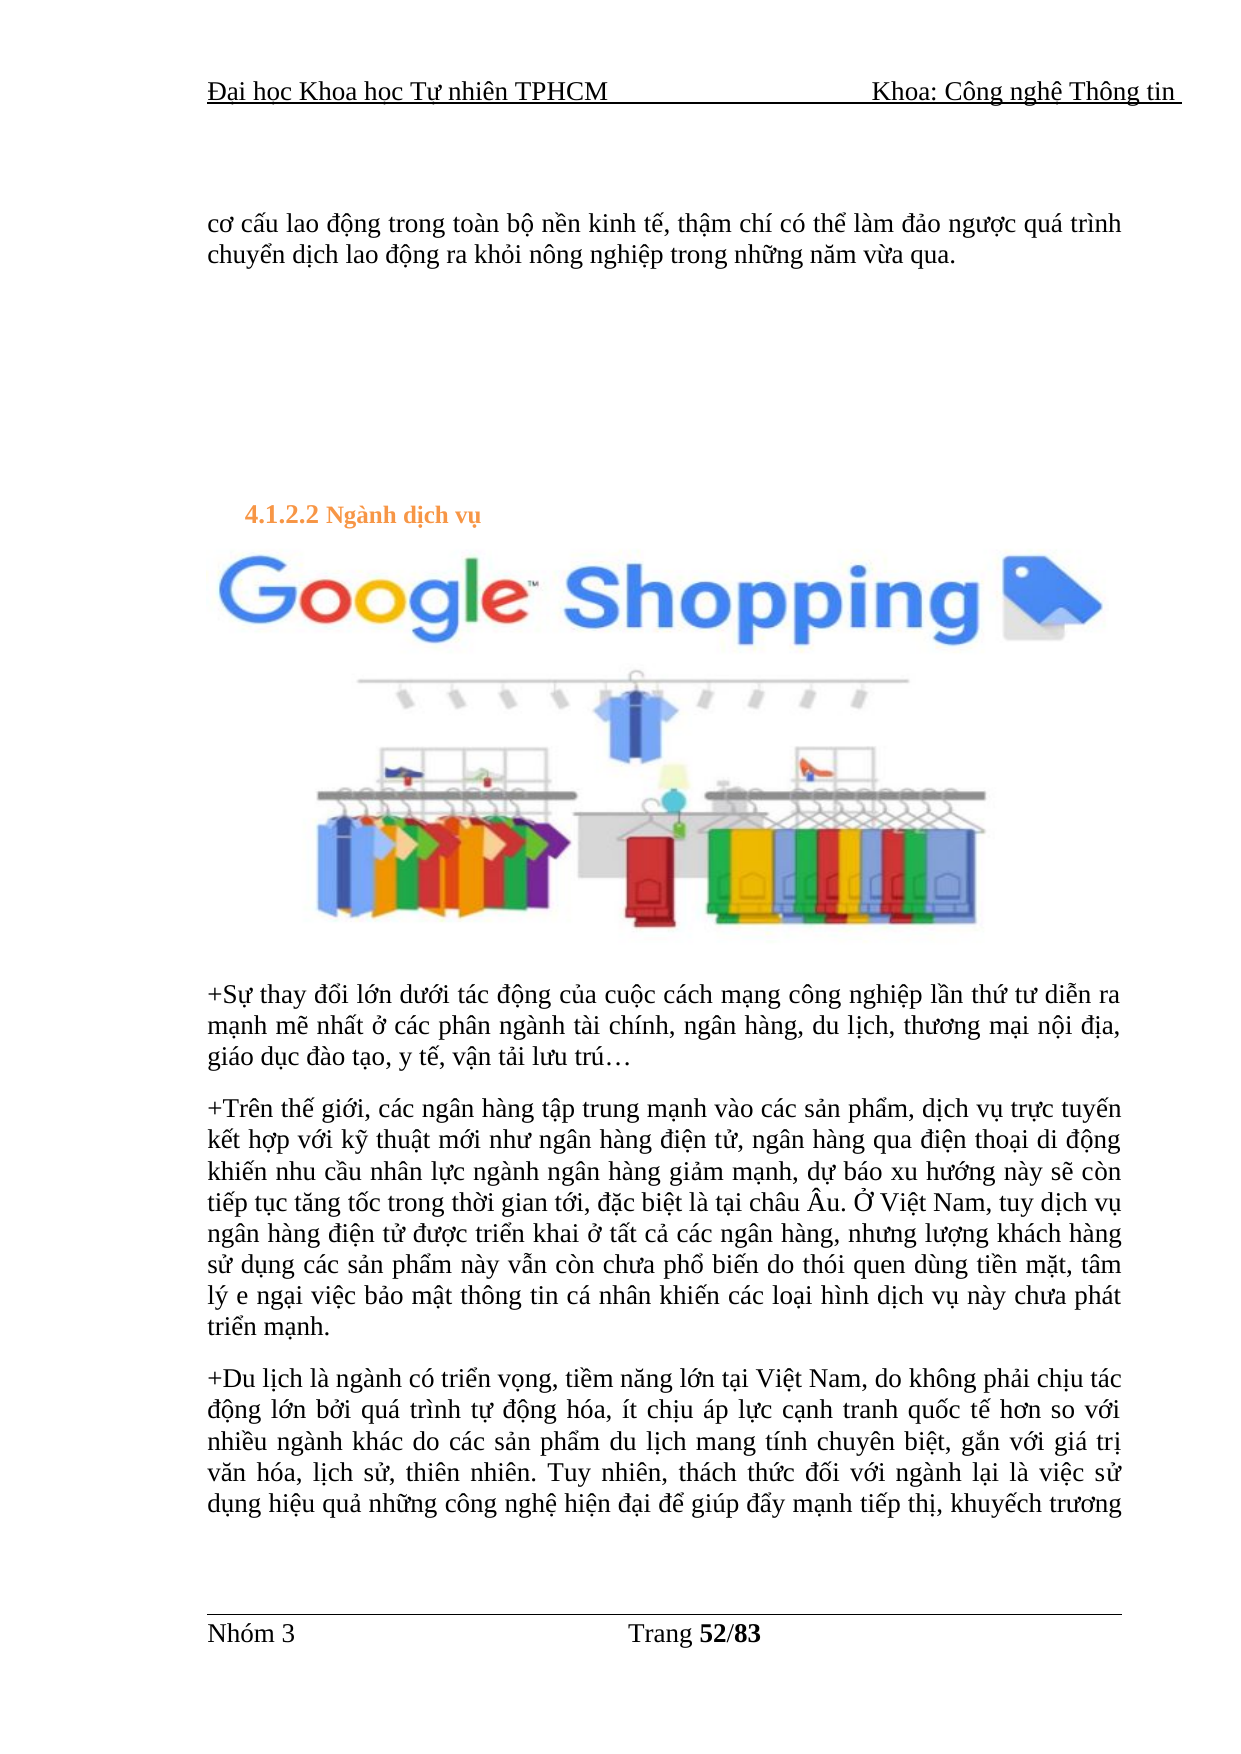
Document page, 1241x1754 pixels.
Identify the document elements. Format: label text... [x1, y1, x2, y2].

subtitle 4.1.2.2 Ngành dịch vụ [244, 498, 1122, 529]
text +Trên thế giới, các ngân hàng tập trung mạnh vào các sản phẩm, dịch vụ trực tuyến kết hợp với kỹ thuật mới như ngân hàng điện tử, ngân hàng qua điện thoại di động khiến nhu cầu nhân lực ngành ngân hàng giảm mạnh, dự báo xu hướng này sẽ còn tiếp tục tăng tốc trong thời gian tới, đặc biệt là tại châu Âu. Ở Việt Nam, tuy dịch vụ ngân hàng điện tử được triển khai ở tất cả các ngân hàng, nhưng lượng khách hàng sử dụng các sản phẩm này vẫn còn chưa phổ biến do thói quen dùng tiền mặt, tâm lý e ngại việc bảo mật thông tin cá nhân khiến các loại hình dịch vụ này chưa phát triển mạnh. [207, 1092, 1122, 1341]
picture [206, 529, 1109, 957]
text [207, 1362, 1122, 1518]
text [207, 207, 1122, 269]
text +Sự thay đổi lớn dưới tác động của cuộc cách mạng công nghiệp lần thứ tư diễn ra mạnh mẽ nhất ở các phân ngành tài chính, ngân hàng, du lịch, thương mại nội địa, giáo dục đào tạo, y tế, vận tải lưu trú… [207, 978, 1122, 1071]
